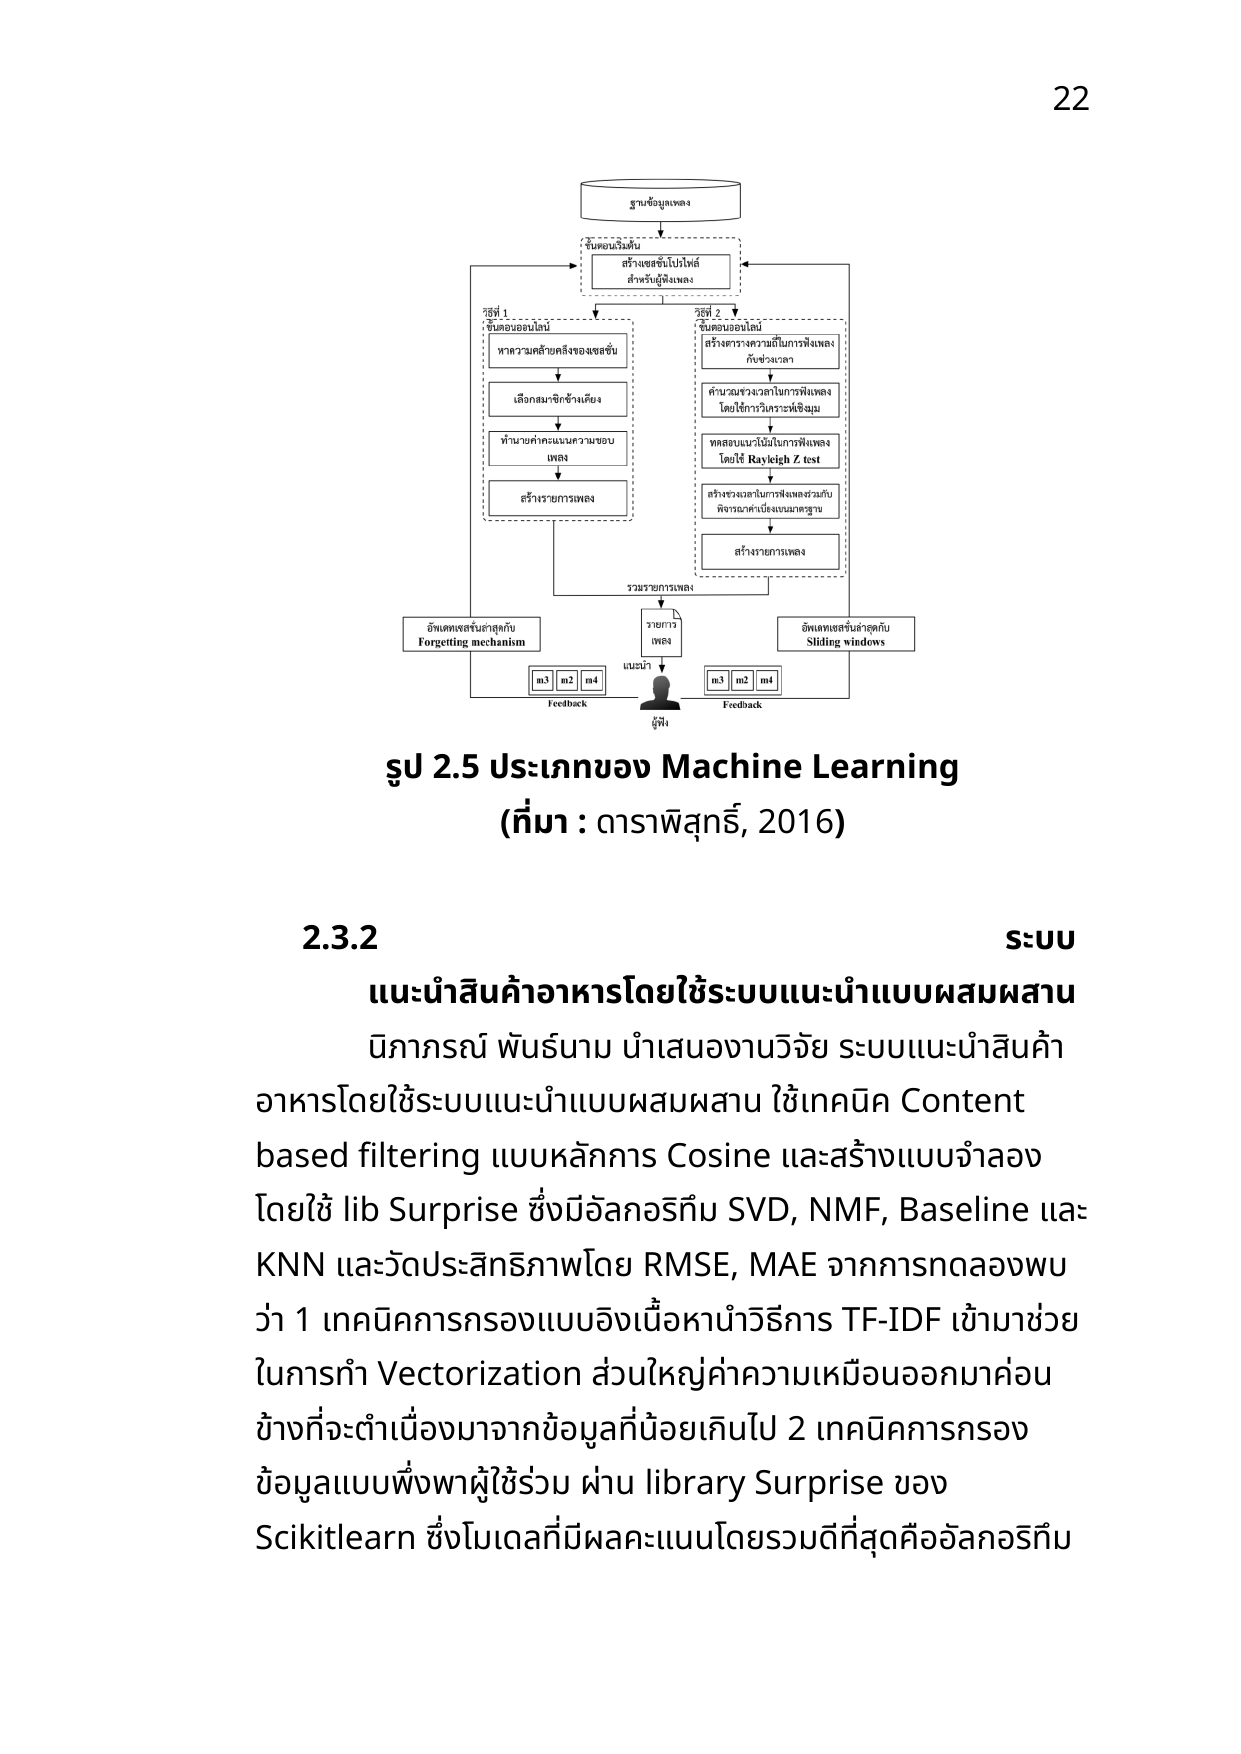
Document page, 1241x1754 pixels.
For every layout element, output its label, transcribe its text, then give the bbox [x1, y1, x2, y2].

text (ที่มา : ดาราพิสุทธิ์, 2016) [255, 798, 1090, 848]
picture [384, 165, 936, 740]
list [255, 1023, 1090, 1564]
list ระบบแนะนำสินค้าอาหารโดยใช้ระบบแนะนำแบบผสมผสาน [302, 914, 1090, 1019]
